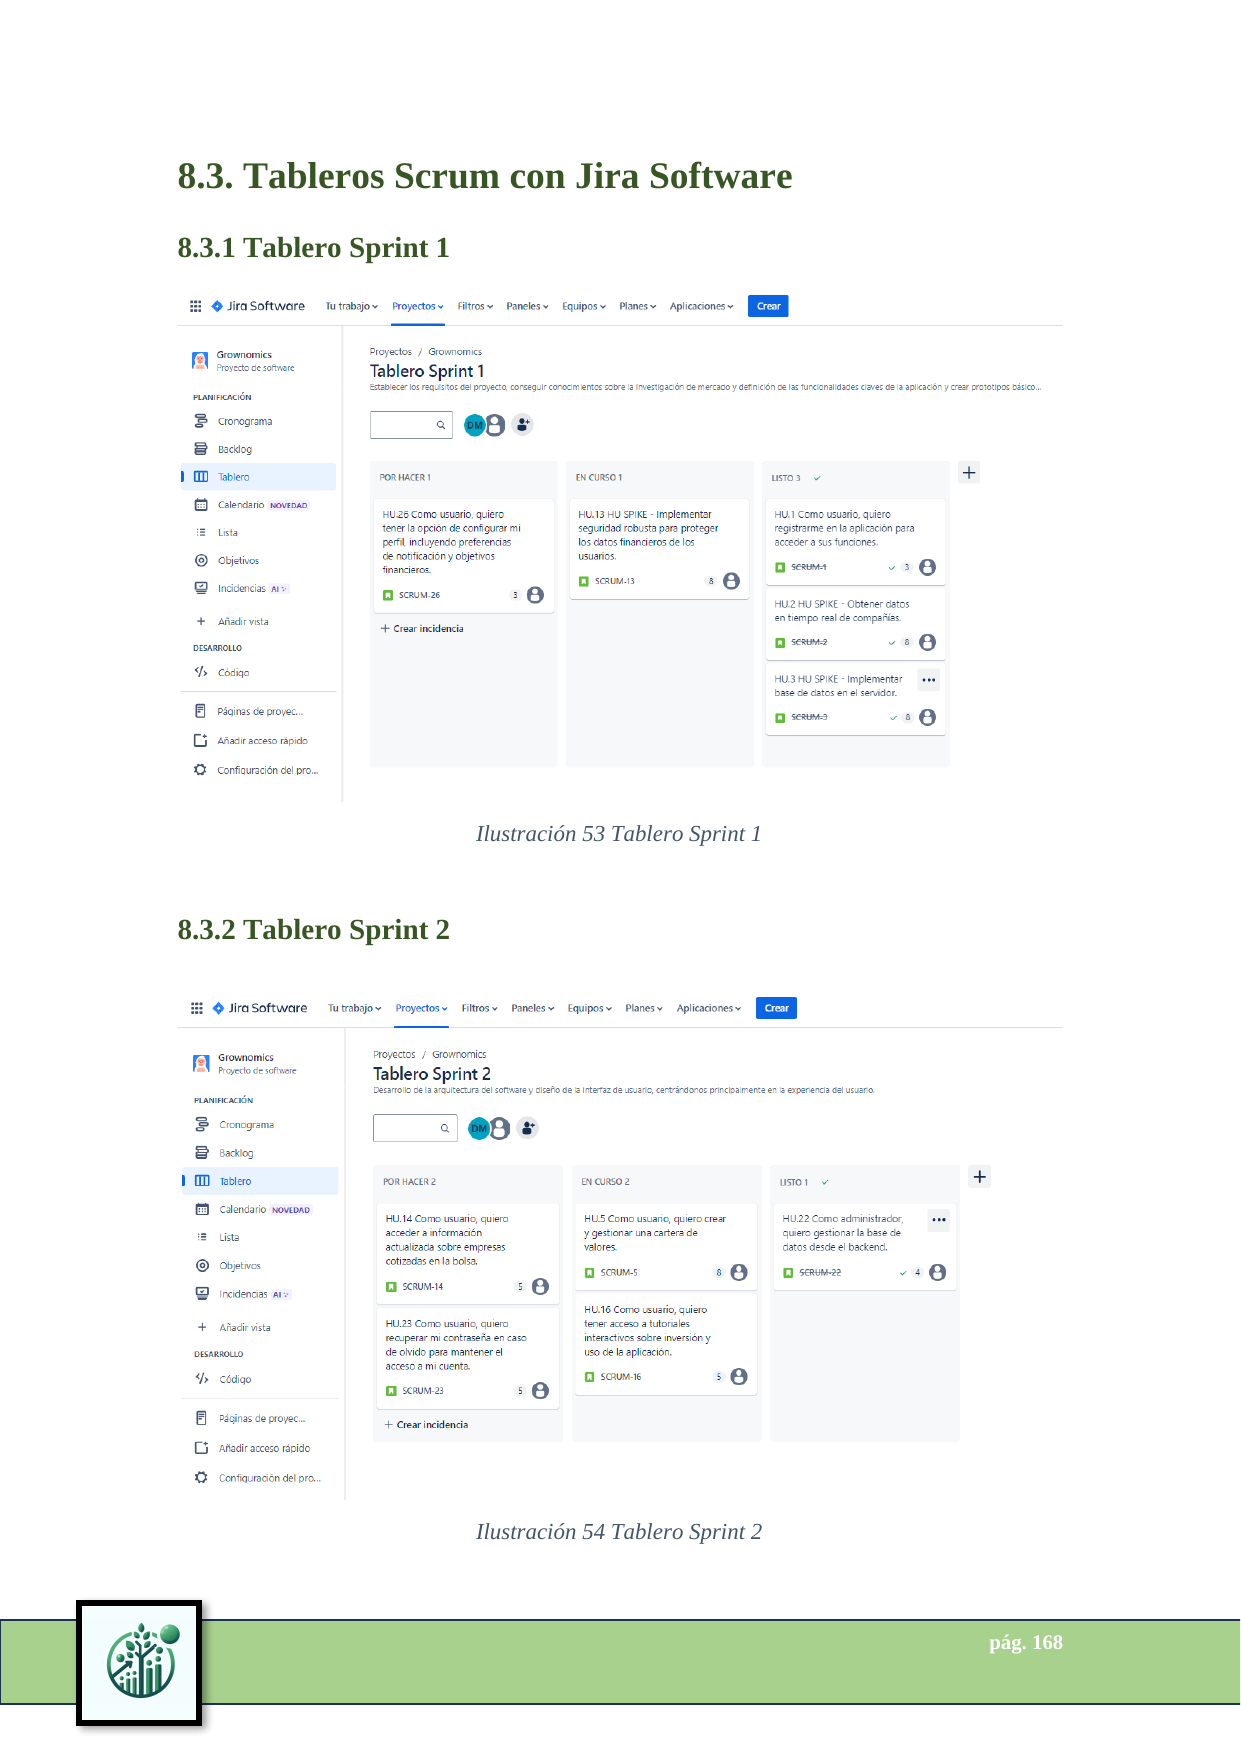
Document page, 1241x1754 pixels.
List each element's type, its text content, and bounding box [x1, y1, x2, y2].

picture [177, 991, 1063, 1500]
picture [82, 1606, 196, 1720]
text Ilustración 54 Tablero Sprint 2 [177, 1518, 1063, 1545]
picture [177, 289, 1063, 802]
text Ilustración 53 Tablero Sprint 1 [177, 820, 1063, 846]
subtitle 8.3.1 Tablero Sprint 1 [177, 230, 1063, 263]
subtitle 8.3.2 Tablero Sprint 2 [177, 912, 1063, 946]
subtitle 8.3. Tableros Scrum con Jira Software [177, 153, 1063, 196]
